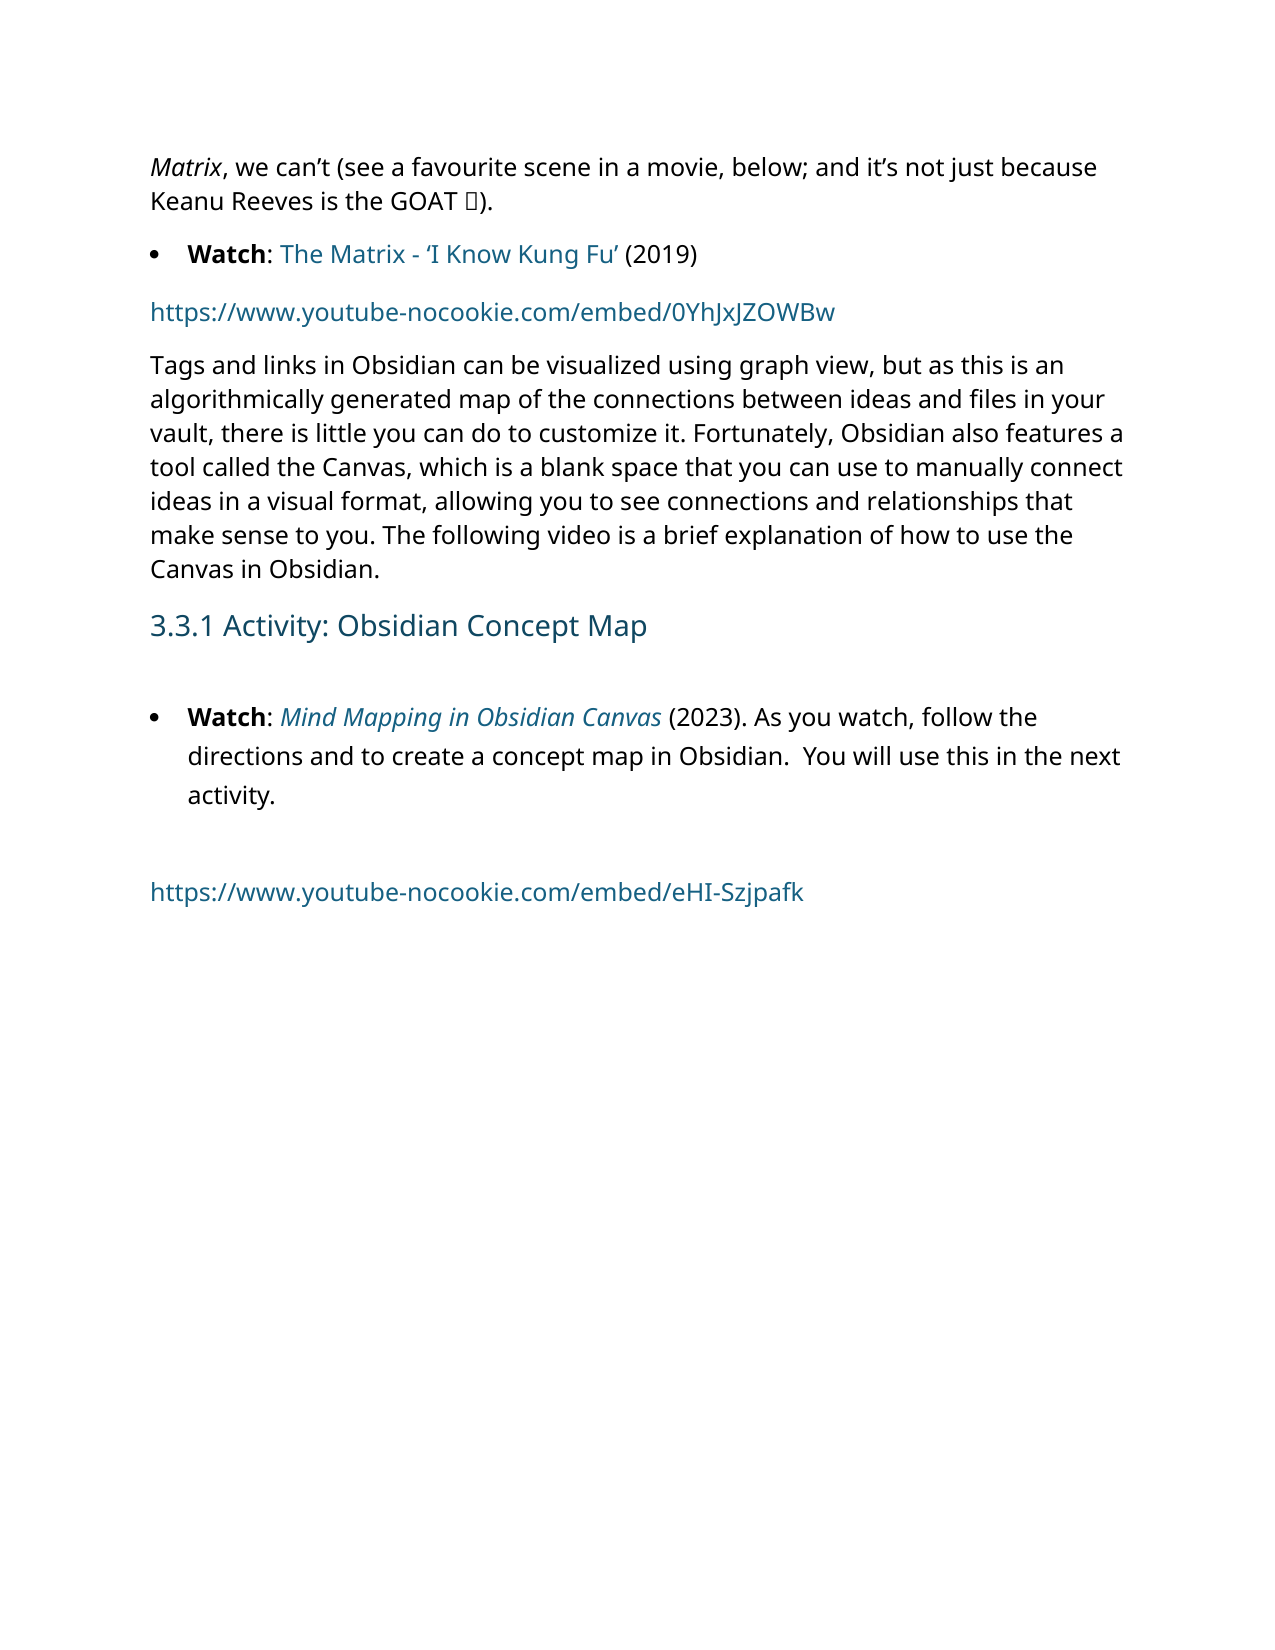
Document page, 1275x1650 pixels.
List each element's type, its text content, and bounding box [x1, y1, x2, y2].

list Watch: Mind Mapping in Obsidian Canvas (2023). As you watch, follow the directions and to create a concept map in Obsidian. You will use this in the next activity. [150, 699, 1125, 812]
list Watch: The Matrix - ‘I Know Kung Fu’ (2019) [150, 237, 1125, 271]
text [150, 150, 1125, 218]
text https://www.youtube-nocookie.com/embed/eHI-Szjpafk [150, 875, 1125, 909]
text Tags and links in Obsidian can be visualized using graph view, but as this is an algorithmically generated map of the connections between ideas and files in your vault, there is little you can do to customize it. Fortunately, Obsidian also features a tool called the Canvas, which is a blank space that you can use to manually connect ideas in a visual format, allowing you to see connections and relationships that make sense to you. The following video is a brief explanation of how to use the Canvas in Obsidian. [150, 348, 1125, 586]
text https://www.youtube-nocookie.com/embed/0YhJxJZOWBw [150, 295, 1125, 329]
subtitle 3.3.1 Activity: Obsidian Concept Map [150, 605, 1125, 644]
